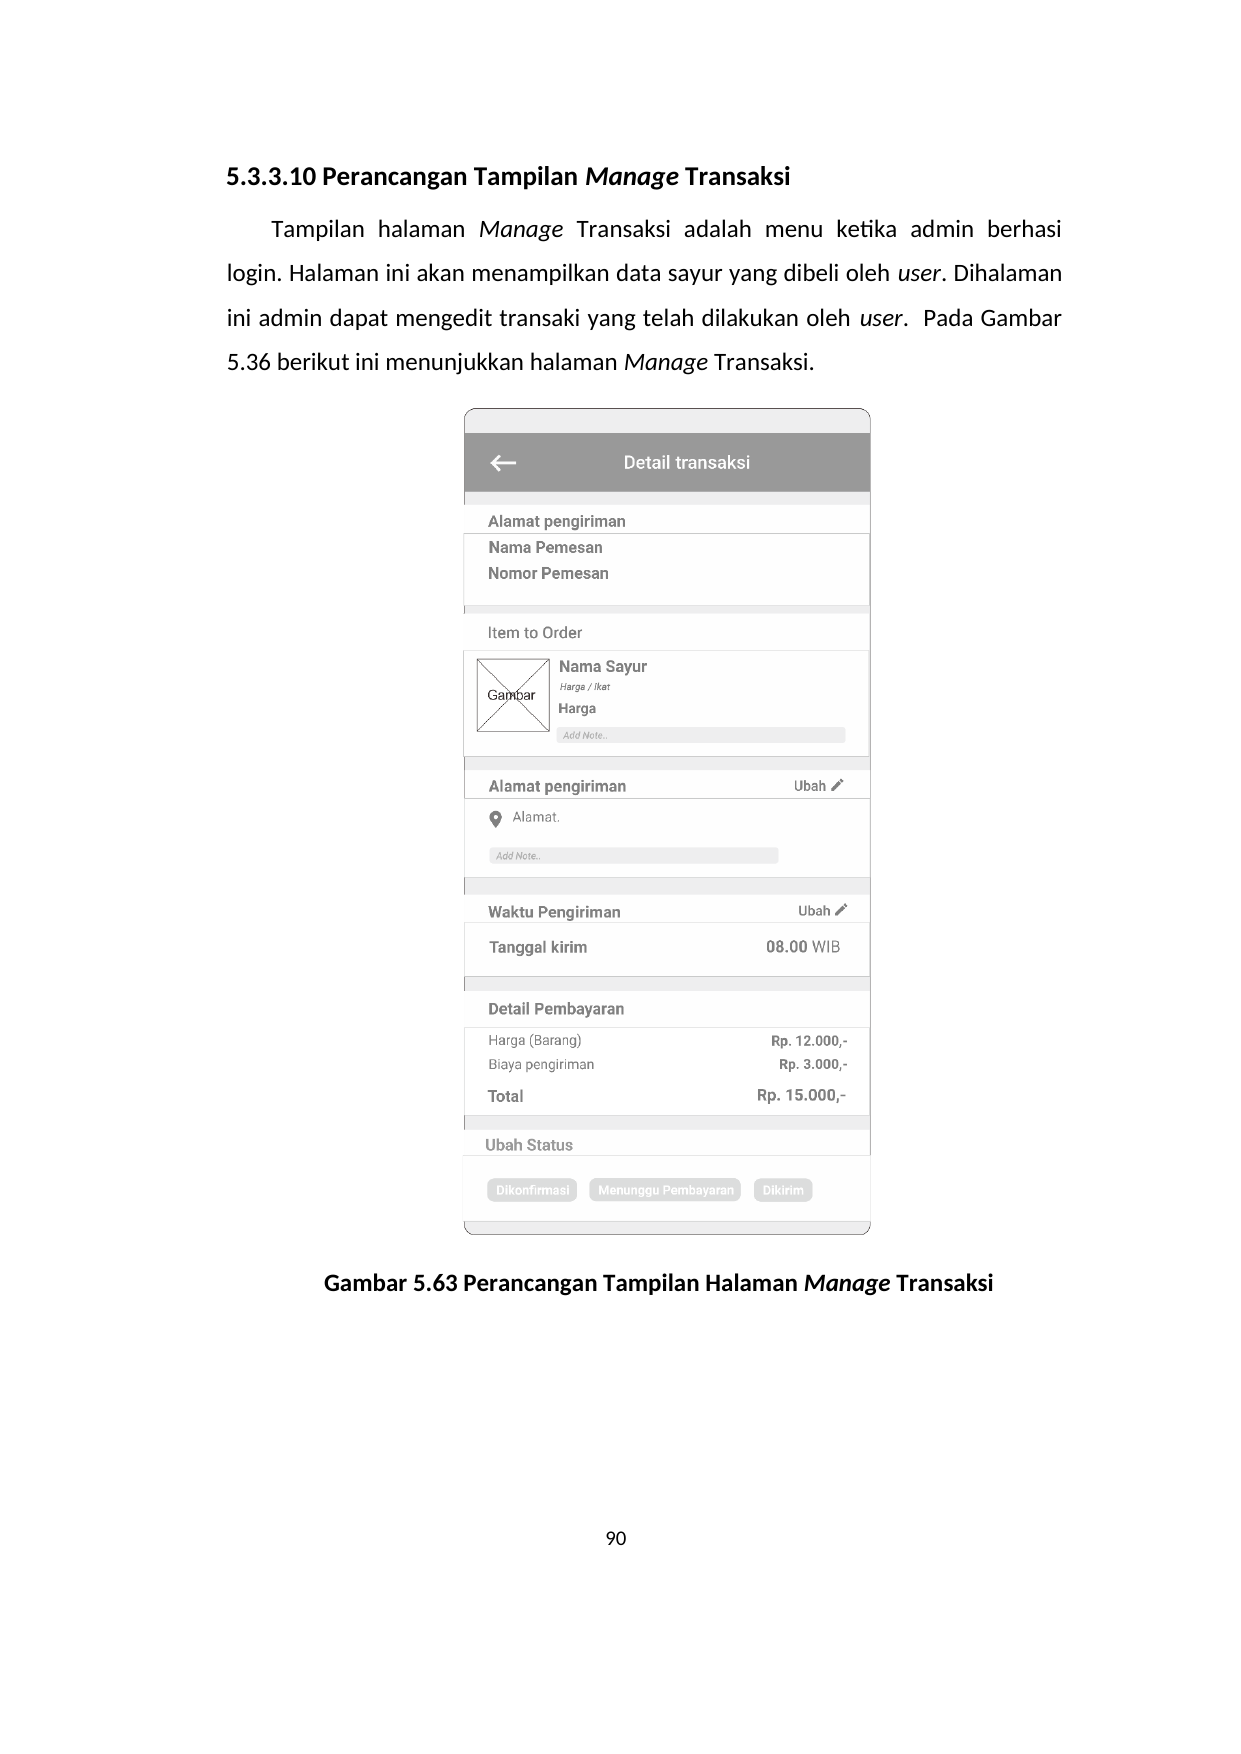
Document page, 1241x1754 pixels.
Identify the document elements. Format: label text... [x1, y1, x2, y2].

subtitle Gambar 5.63 Perancangan Tampilan Halaman Manage Transaksi [226, 1267, 1092, 1297]
text Tampilan halaman Manage Transaksi adalah menu ketika admin berhasi login. Halaman ini akan menampilkan data sayur yang dibeli oleh user. Dihalaman ini admin dapat mengedit transaki yang telah dilakukan oleh user. Pada Gambar 5.36 berikut ini menunjukkan halaman Manage Transaksi. [227, 213, 1062, 377]
subtitle 5.3.3.10 Perancangan Tampilan Manage Transaksi [226, 159, 1092, 192]
picture [462, 408, 871, 1235]
